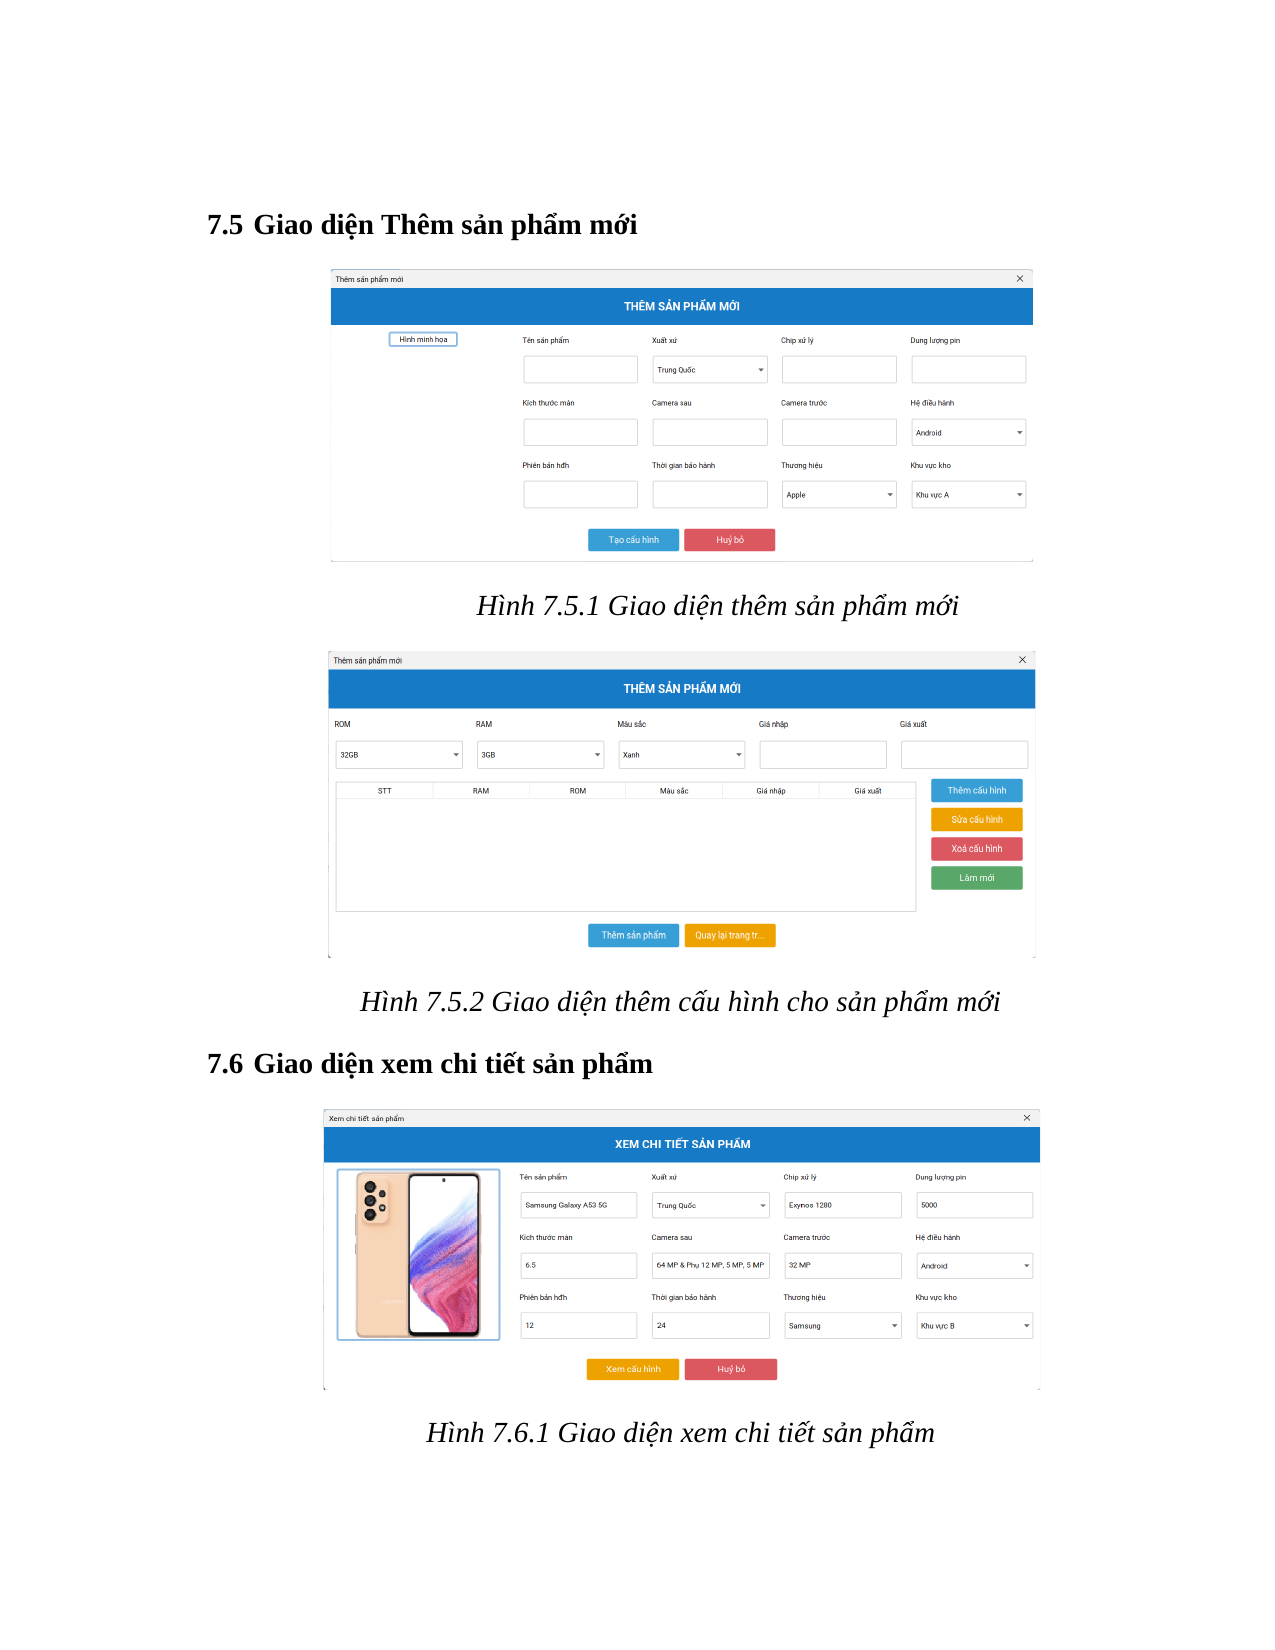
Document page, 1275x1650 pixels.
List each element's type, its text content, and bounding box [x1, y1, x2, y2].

subtitle Giao diện Thêm sản phẩm mới [207, 207, 1157, 240]
picture [323, 1109, 1041, 1390]
picture [330, 269, 1033, 562]
text Hình 7.5.1 Giao diện thêm sản phẩm mới [282, 588, 1157, 622]
text Hình 7.6.1 Giao diện xem chi tiết sản phẩm [207, 1416, 1157, 1449]
picture [328, 651, 1036, 958]
text Hình 7.5.2 Giao diện thêm cấu hình cho sản phẩm mới [207, 984, 1157, 1017]
list Giao diện xem chi tiết sản phẩm [207, 1046, 1157, 1080]
